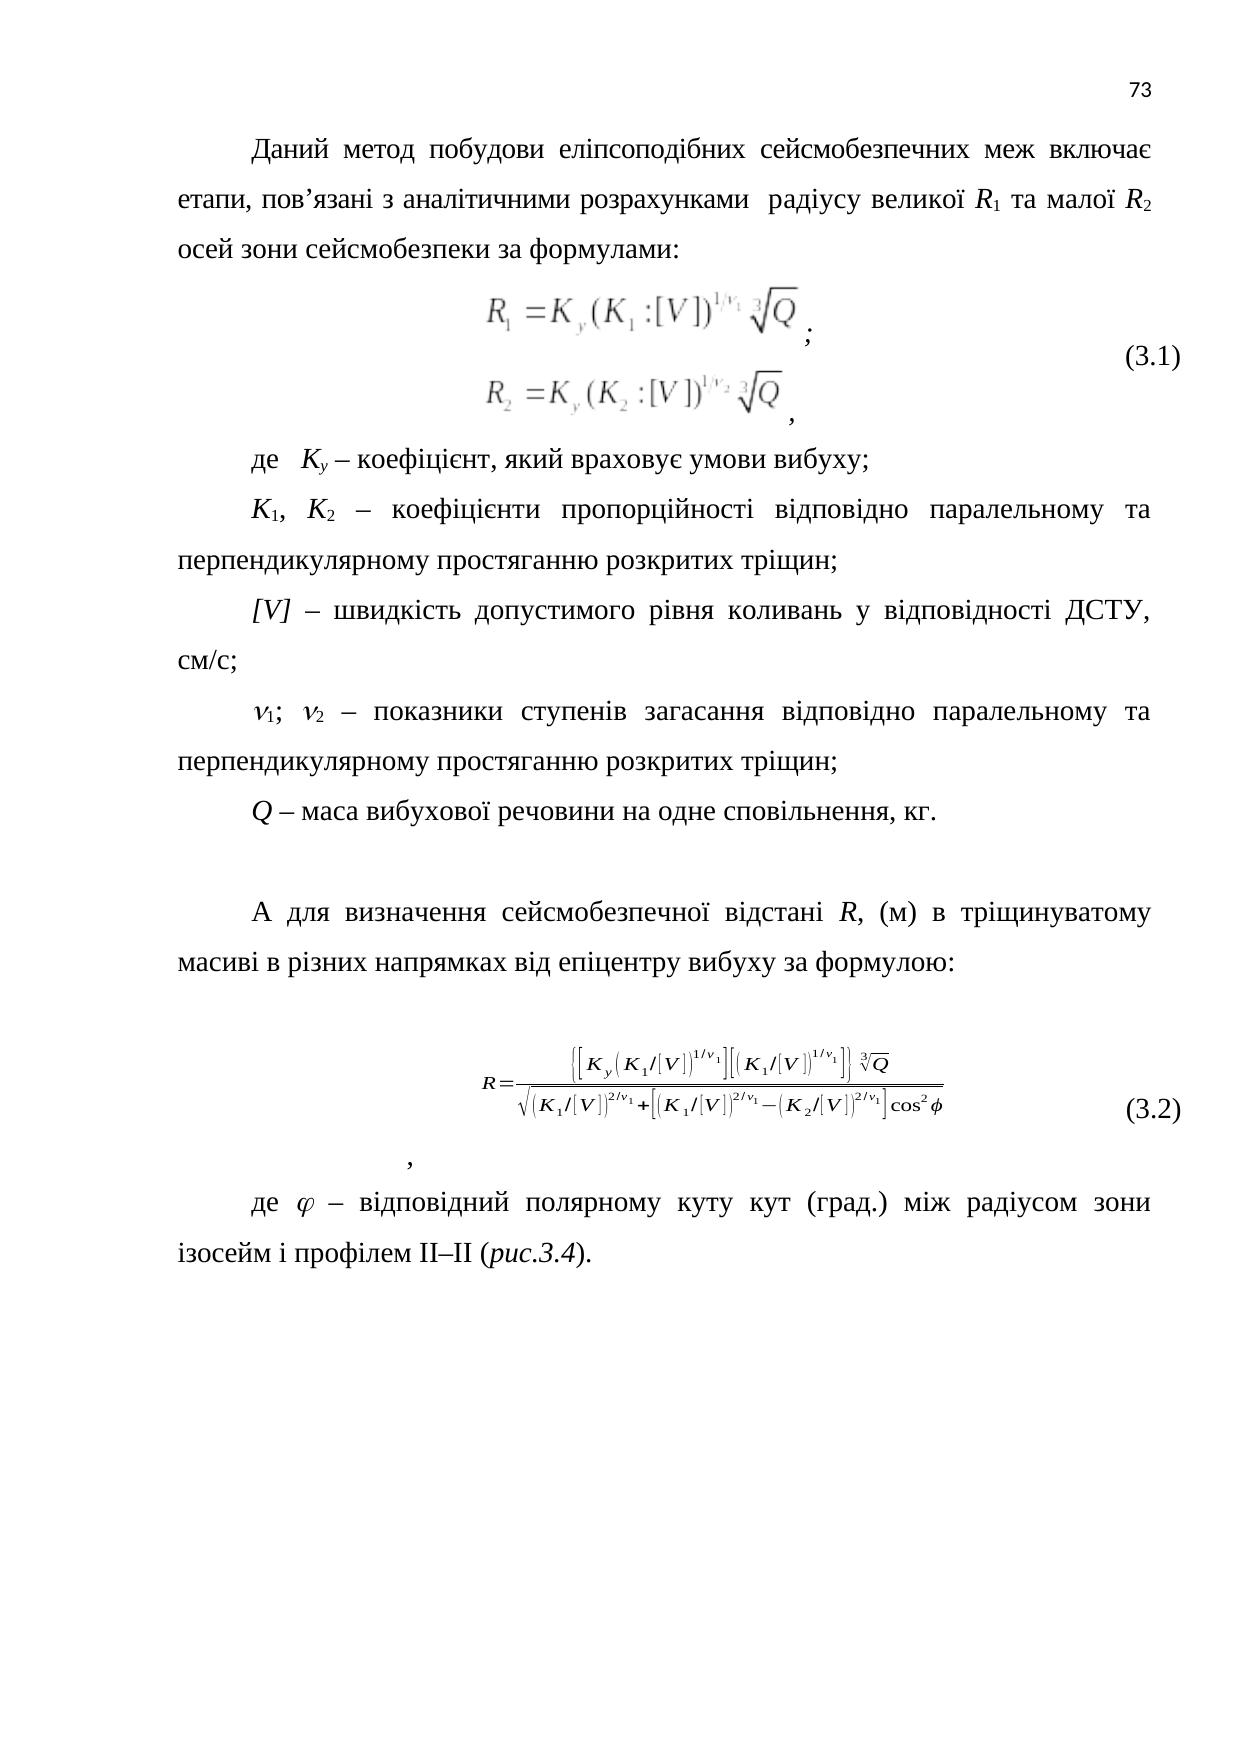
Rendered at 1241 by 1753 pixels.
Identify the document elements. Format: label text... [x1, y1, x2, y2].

text Q – маса вибухової речовини на одне сповільнення, кг. [177, 793, 1152, 827]
table_header ; , [395, 282, 1015, 441]
text K1, K2 – коефіцієнти пропорційності відповідно паралельному та перпендикулярному простяганню розкритих тріщин; [177, 492, 1152, 575]
text [V] – швидкість допустимого рівня коливань у відповідності ДСТУ, см/с; [177, 592, 1152, 676]
text А для визначення сейсмобезпечної відстані R, (м) в тріщинуватому масиві в різних напрямках від епіцентру вибуху за формулою: [177, 894, 1152, 978]
text де Ky – коефіцієнт, який враховує умови вибуху; [177, 441, 1152, 475]
table_header (3.1) [1015, 282, 1192, 441]
table_header , [395, 1045, 959, 1184]
table_header (3.2) [959, 1045, 1192, 1184]
text 1; 2 – показники ступенів загасання відповідно паралельному та перпендикулярному простяганню розкритих тріщин; [177, 693, 1152, 777]
text де – відповідний полярному куту кут (град.) між радіусом зони ізосейм і профілем II–II (рис.3.4). [177, 1184, 1152, 1268]
text Даний метод побудови еліпсоподібних сейсмобезпечних меж включає етапи, пов’язані з аналітичними розрахунками радіусу великої R1 та малої R2 осей зони сейсмобезпеки за формулами: [177, 131, 1152, 265]
